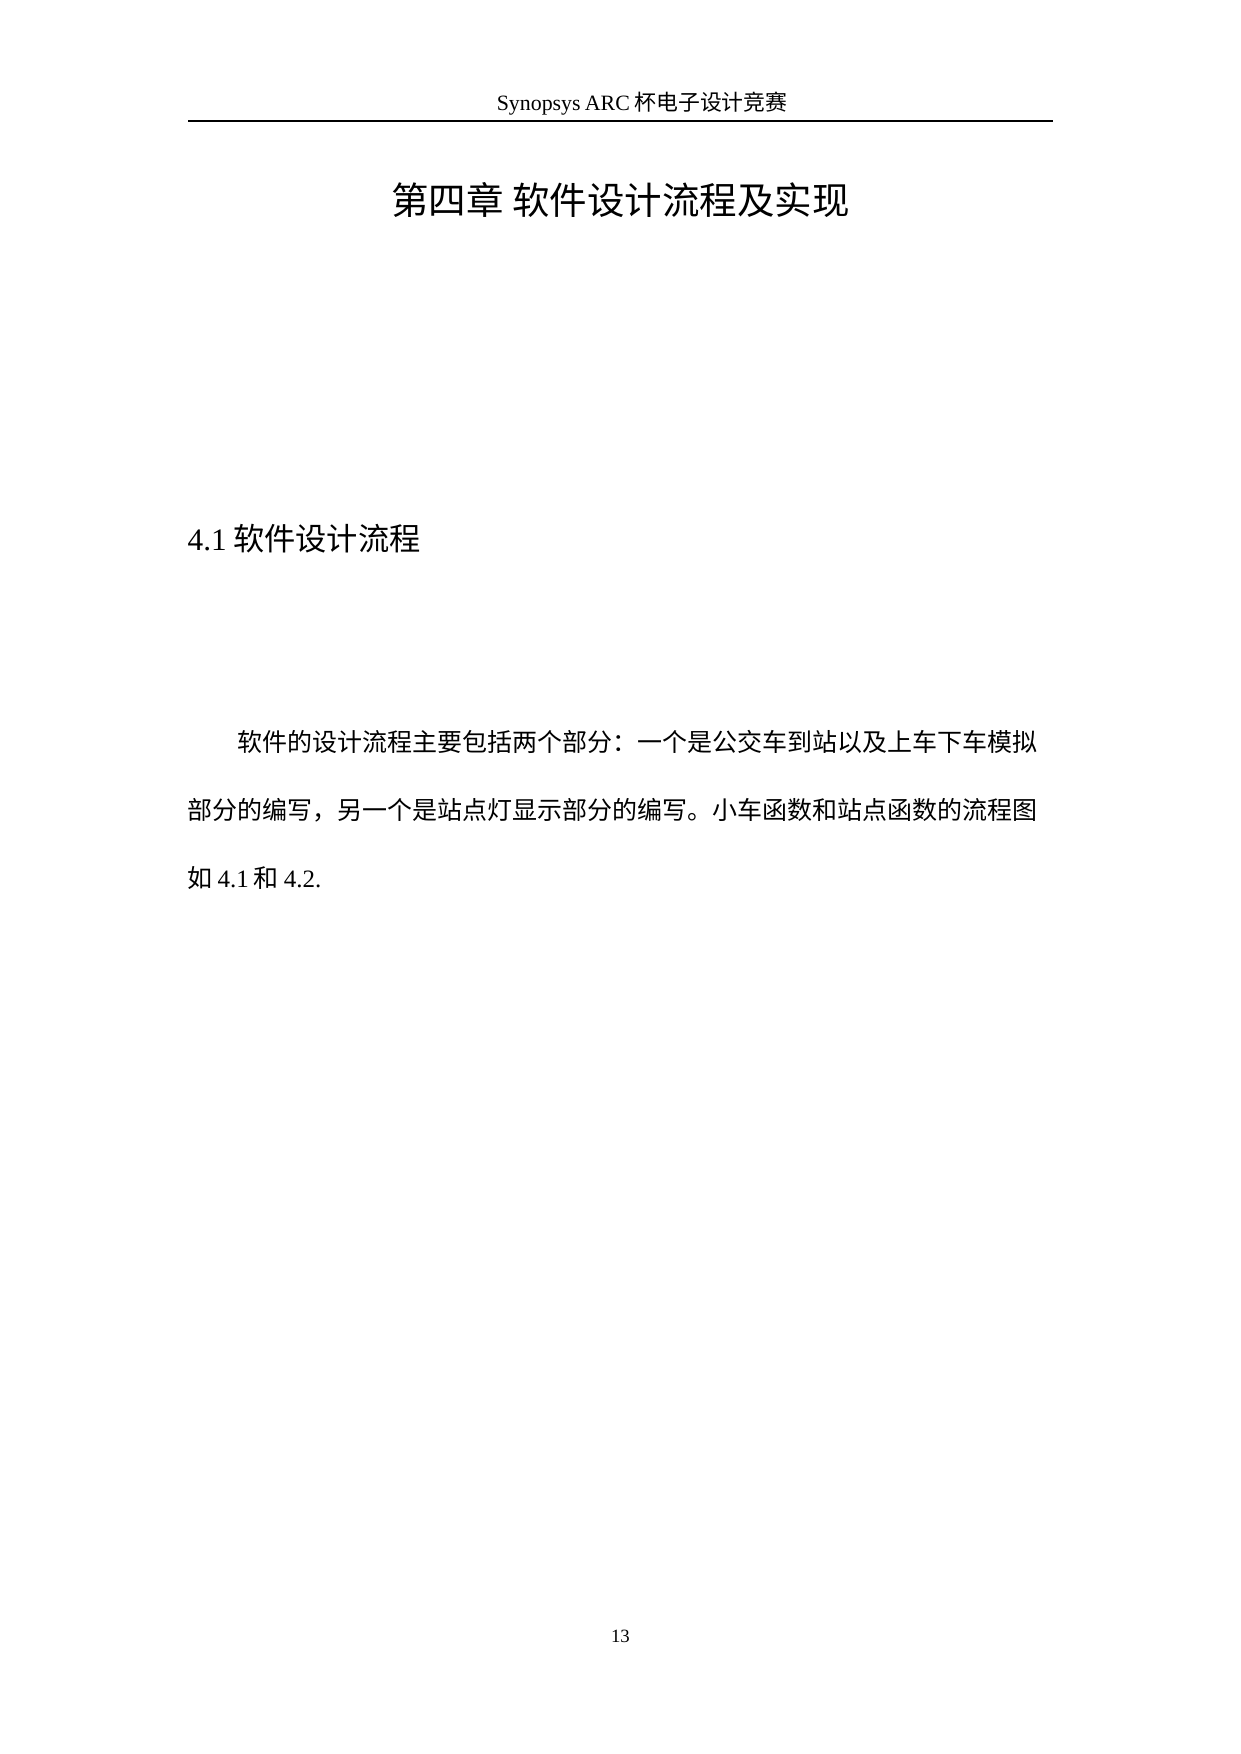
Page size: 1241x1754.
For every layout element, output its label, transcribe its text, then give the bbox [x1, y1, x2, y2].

subtitle 4.1软件设计流程 [187, 503, 1053, 571]
subtitle 第四章 软件设计流程及实现 [187, 164, 1053, 232]
text 软件的设计流程主要包括两个部分：一个是公交车到站以及上车下车模拟部分的编写，另一个是站点灯显示部分的编写。小车函数和站点函数的流程图如4.1和4.2. [187, 707, 1053, 910]
